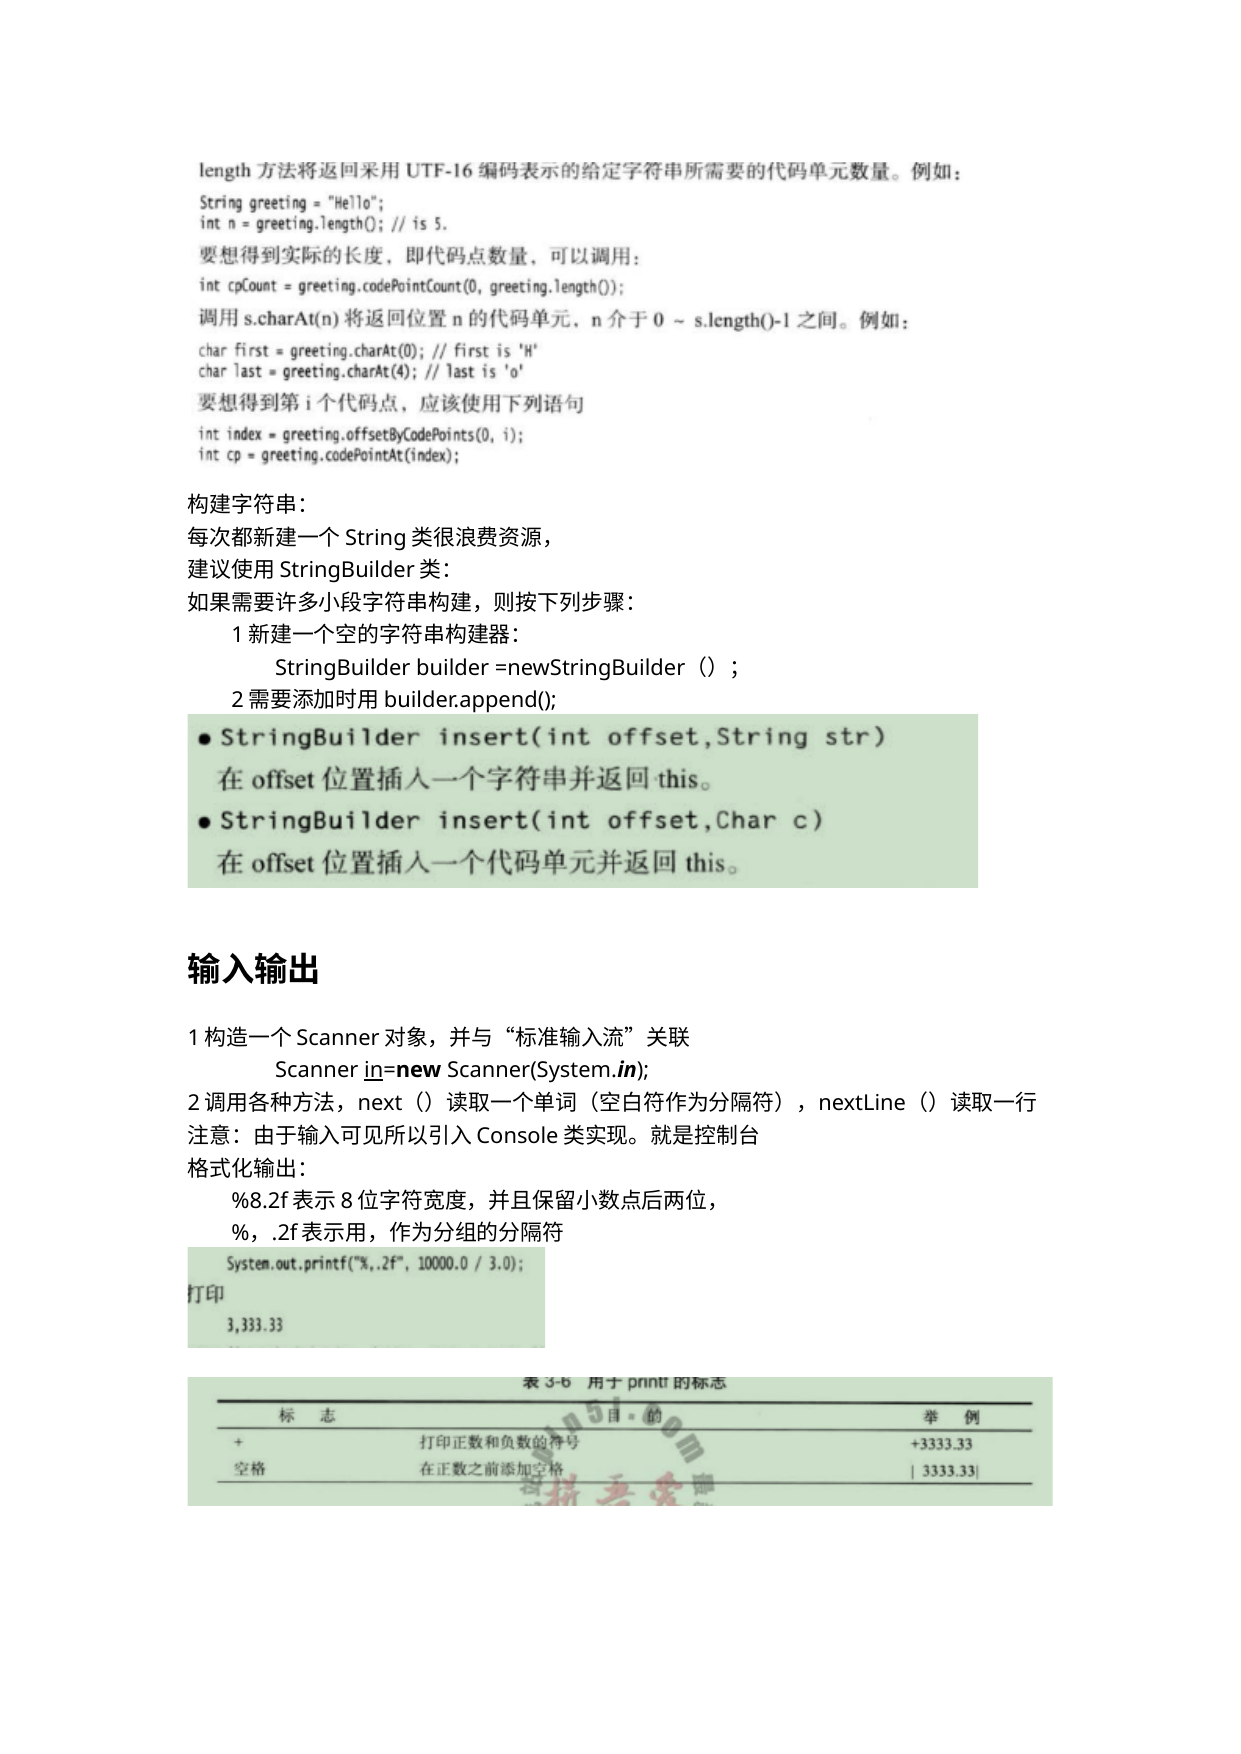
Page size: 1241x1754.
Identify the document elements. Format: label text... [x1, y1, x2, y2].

picture [187, 1247, 546, 1348]
text 2需要添加时用builder.append(); [187, 682, 1053, 714]
text Scanner in=new Scanner(System.in); [187, 1053, 1053, 1085]
text 构建字符串： [187, 487, 1053, 519]
picture [187, 162, 1002, 470]
picture [187, 714, 979, 888]
text StringBuilder builder =newStringBuilder（）； [187, 649, 1053, 682]
text 如果需要许多小段字符串构建，则按下列步骤： [187, 584, 1053, 617]
text 1构造一个Scanner对象，并与“标准输入流”关联 [187, 1020, 1053, 1053]
text %，.2f表示用，作为分组的分隔符 [187, 1215, 1053, 1248]
text 格式化输出： [187, 1150, 1053, 1183]
text 1新建一个空的字符串构建器： [187, 617, 1053, 649]
picture [187, 1377, 1053, 1506]
text 建议使用StringBuilder类： [187, 552, 1053, 584]
subtitle 输入输出 [187, 934, 1053, 999]
text 注意：由于输入可见所以引入Console类实现。就是控制台 [187, 1118, 1053, 1150]
text %8.2f表示8位字符宽度，并且保留小数点后两位， [187, 1183, 1053, 1215]
text 每次都新建一个String类很浪费资源， [187, 519, 1053, 552]
text 2调用各种方法，next（）读取一个单词（空白符作为分隔符），nextLine（）读取一行 [187, 1085, 1053, 1118]
